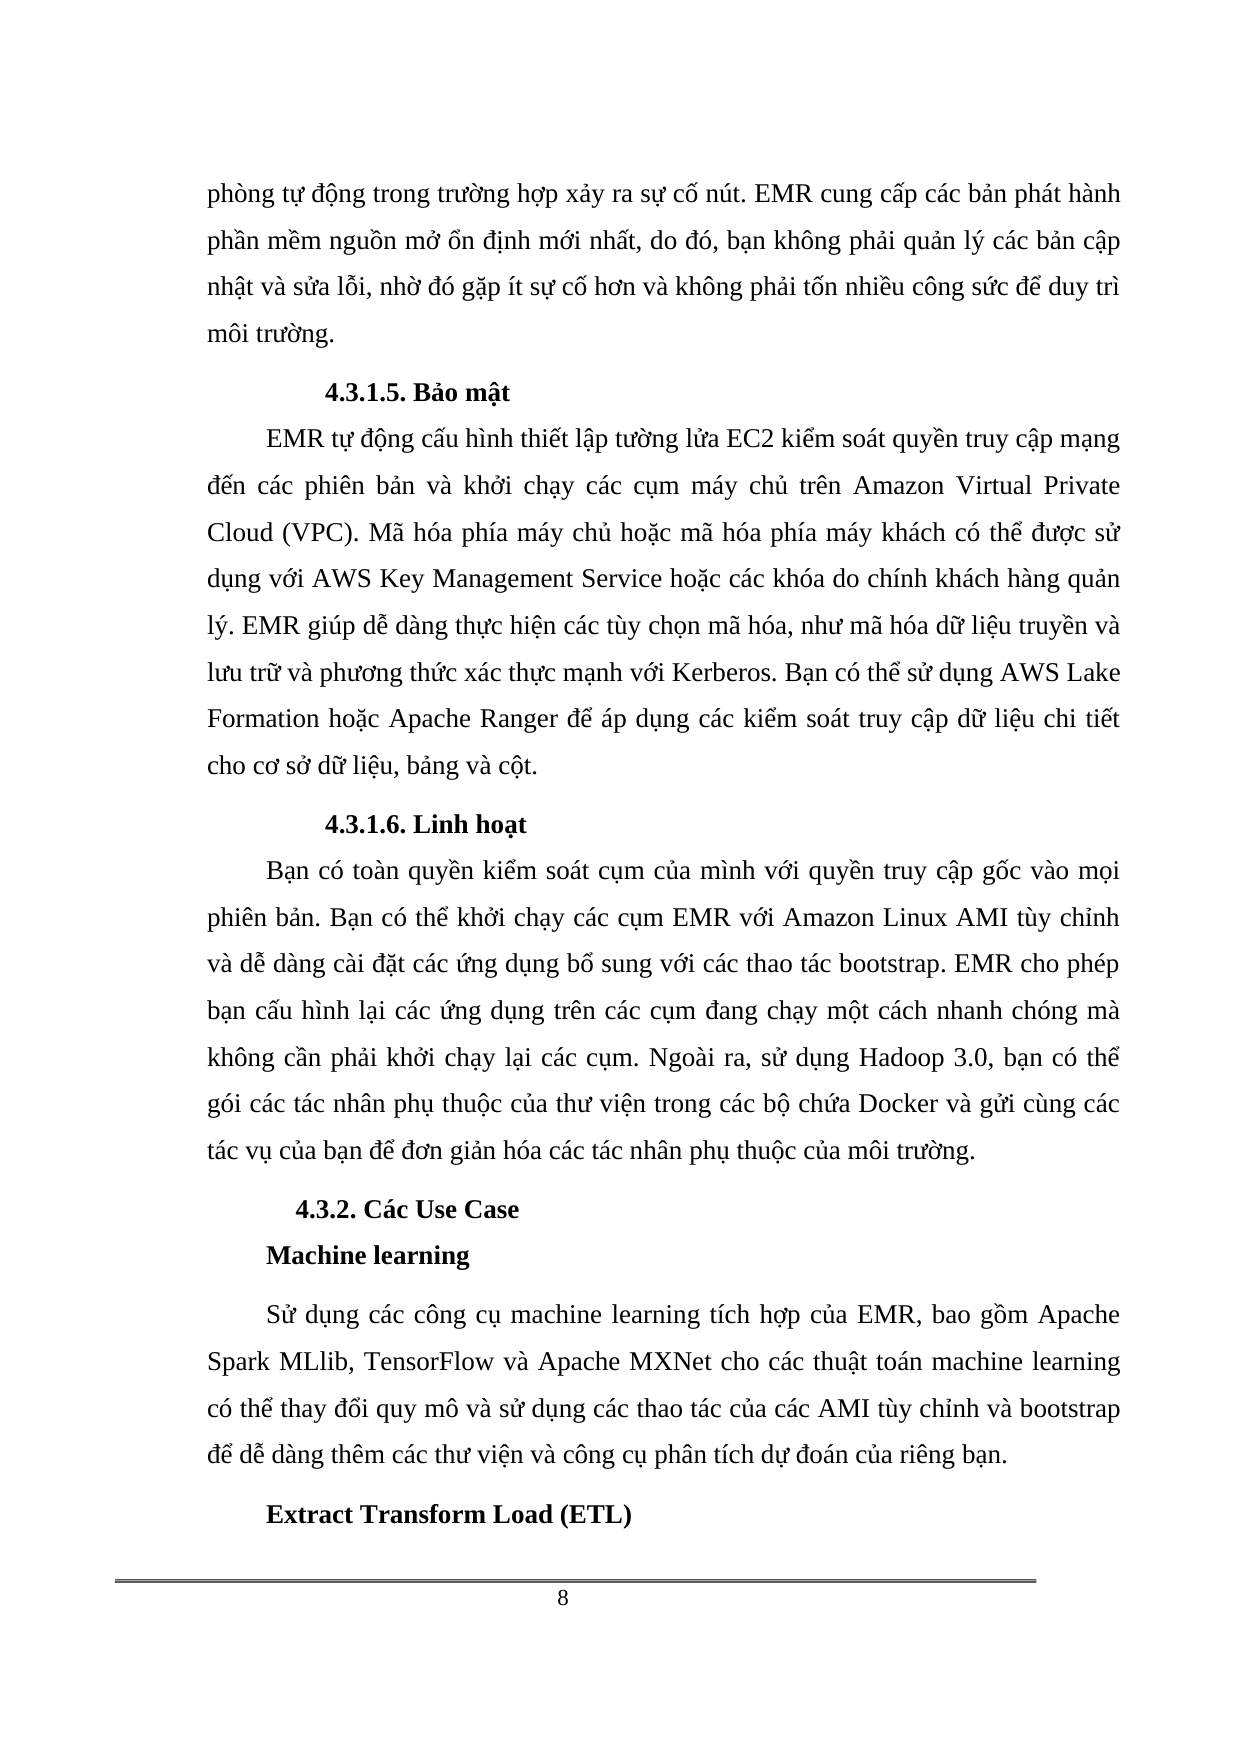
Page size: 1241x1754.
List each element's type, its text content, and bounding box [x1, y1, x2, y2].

text Machine learning [207, 1239, 1122, 1271]
subtitle 4.3.2. Các Use Case [207, 1193, 1122, 1224]
text EMR tự động cấu hình thiết lập tường lửa EC2 kiểm soát quyền truy cập mạng đến các phiên bản và khởi chạy các cụm máy chủ trên Amazon Virtual Private Cloud (VPC). Mã hóa phía máy chủ hoặc mã hóa phía máy khách có thể được sử dụng với AWS Key Management Service hoặc các khóa do chính khách hàng quản lý. EMR giúp dễ dàng thực hiện các tùy chọn mã hóa, như mã hóa dữ liệu truyền và lưu trữ và phương thức xác thực mạnh với Kerberos. Bạn có thể sử dụng AWS Lake Formation hoặc Apache Ranger để áp dụng các kiểm soát truy cập dữ liệu chi tiết cho cơ sở dữ liệu, bảng và cột. [207, 422, 1122, 780]
text Extract Transform Load (ETL) [207, 1498, 1122, 1529]
subtitle 4.3.1.6. Linh hoạt [207, 808, 1122, 839]
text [207, 177, 1122, 348]
subtitle 4.3.1.5. Bảo mật [207, 376, 1122, 407]
text Bạn có toàn quyền kiểm soát cụm của mình với quyền truy cập gốc vào mọi phiên bản. Bạn có thể khởi chạy các cụm EMR với Amazon Linux AMI tùy chỉnh và dễ dàng cài đặt các ứng dụng bổ sung với các thao tác bootstrap. EMR cho phép bạn cấu hình lại các ứng dụng trên các cụm đang chạy một cách nhanh chóng mà không cần phải khởi chạy lại các cụm. Ngoài ra, sử dụng Hadoop 3.0, bạn có thể gói các tác nhân phụ thuộc của thư viện trong các bộ chứa Docker và gửi cùng các tác vụ của bạn để đơn giản hóa các tác nhân phụ thuộc của môi trường. [207, 854, 1122, 1165]
text Sử dụng các công cụ machine learning tích hợp của EMR, bao gồm Apache Spark MLlib, TensorFlow và Apache MXNet cho các thuật toán machine learning có thể thay đổi quy mô và sử dụng các thao tác của các AMI tùy chỉnh và bootstrap để dễ dàng thêm các thư viện và công cụ phân tích dự đoán của riêng bạn. [207, 1299, 1122, 1470]
